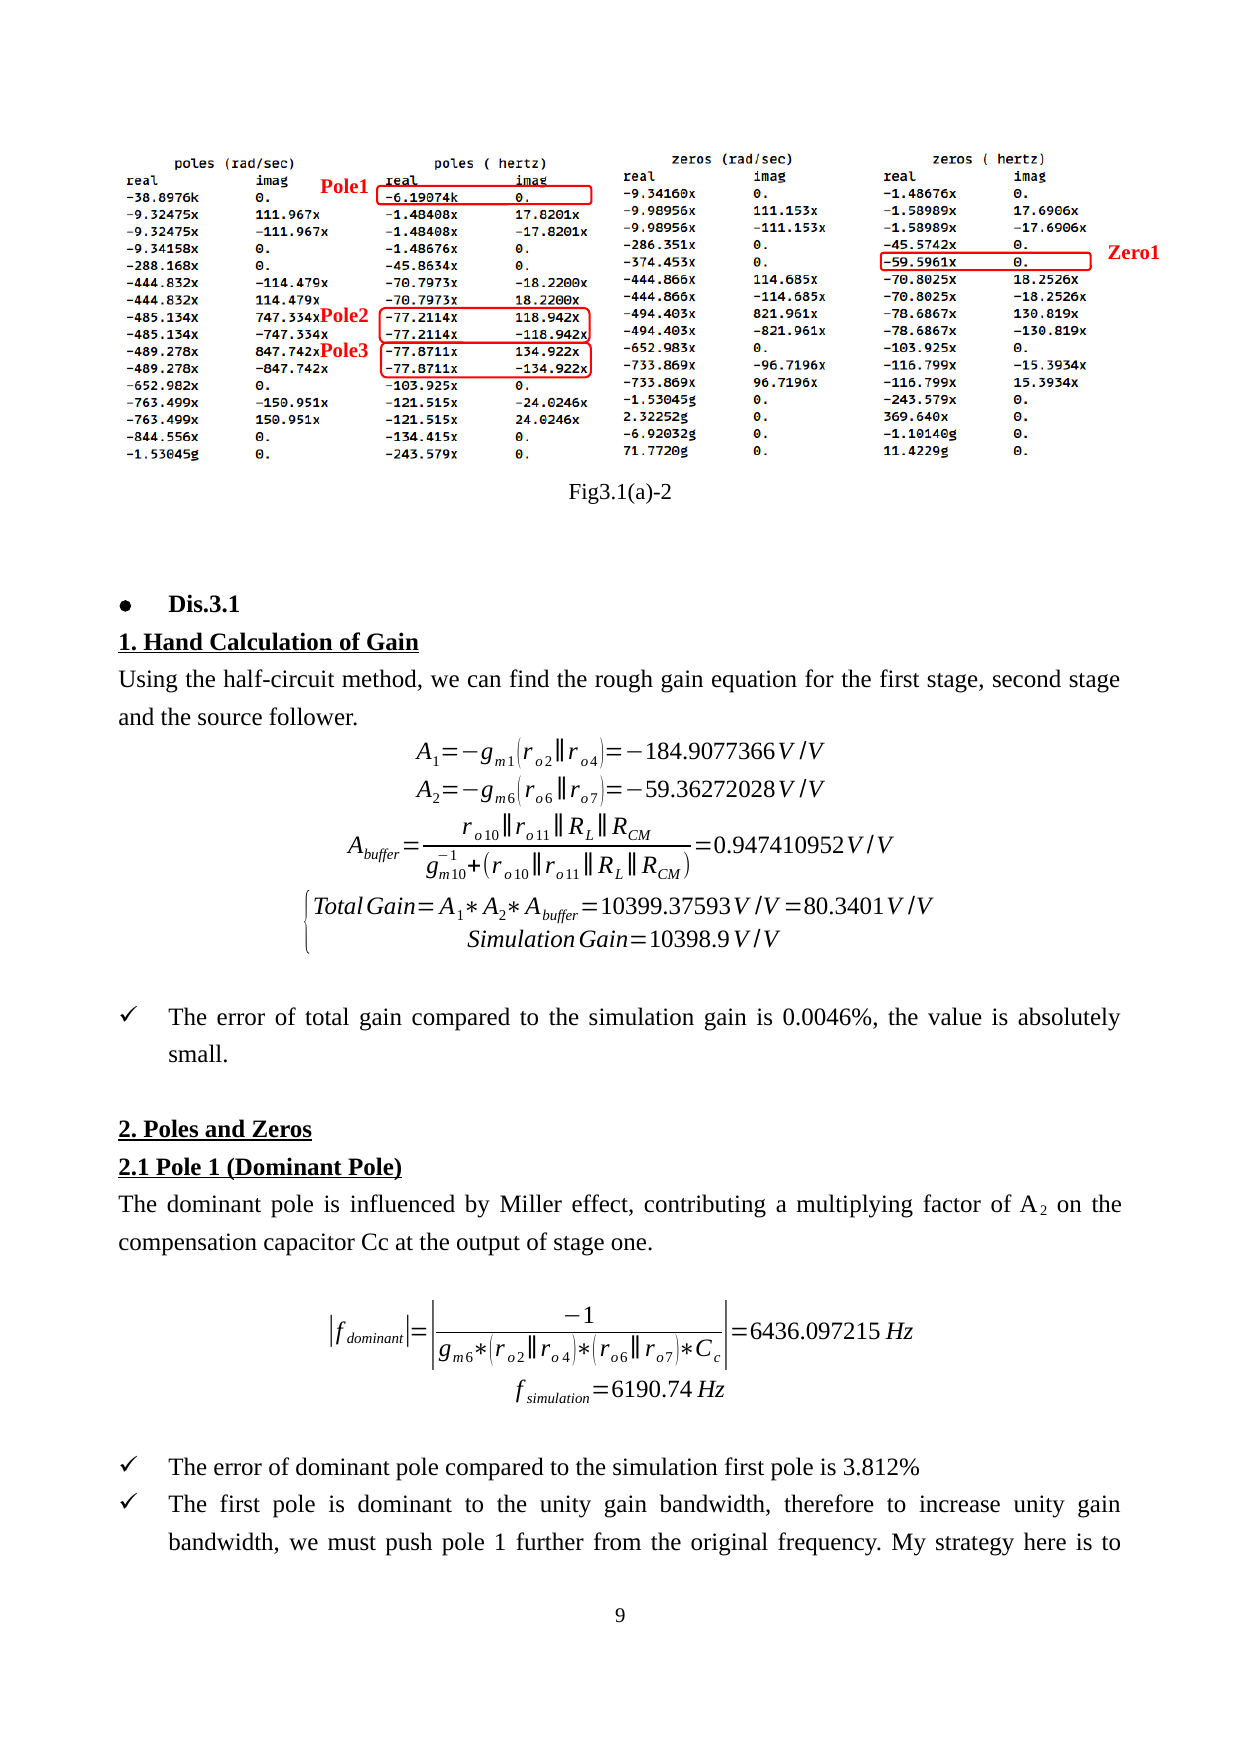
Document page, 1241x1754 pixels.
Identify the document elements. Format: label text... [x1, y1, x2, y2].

text 2.1 Pole 1 (Dominant Pole) [118, 1147, 1122, 1185]
list The error of dominant pole compared to the simulation first pole is 3.812% [118, 1447, 1122, 1485]
picture [614, 143, 1098, 464]
text Using the half-circuit method, we can find the rough gain equation for the first stage, second stage and the source follower. [118, 660, 1122, 735]
text 2. Poles and Zeros [118, 1110, 1122, 1147]
text The dominant pole is influenced by Miller effect, contributing a multiplying factor of A2 on the compensation capacitor Cc at the output of stage one. [118, 1185, 1122, 1260]
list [118, 1485, 1122, 1560]
text 1. Hand Calculation of Gain [118, 622, 1122, 660]
text Fig3.1(a)-2 [118, 472, 1122, 510]
list The error of total gain compared to the simulation gain is 0.0046%, the value is absolutely small. [118, 997, 1122, 1072]
list Dis.3.1 [118, 585, 1122, 622]
picture [118, 148, 596, 472]
